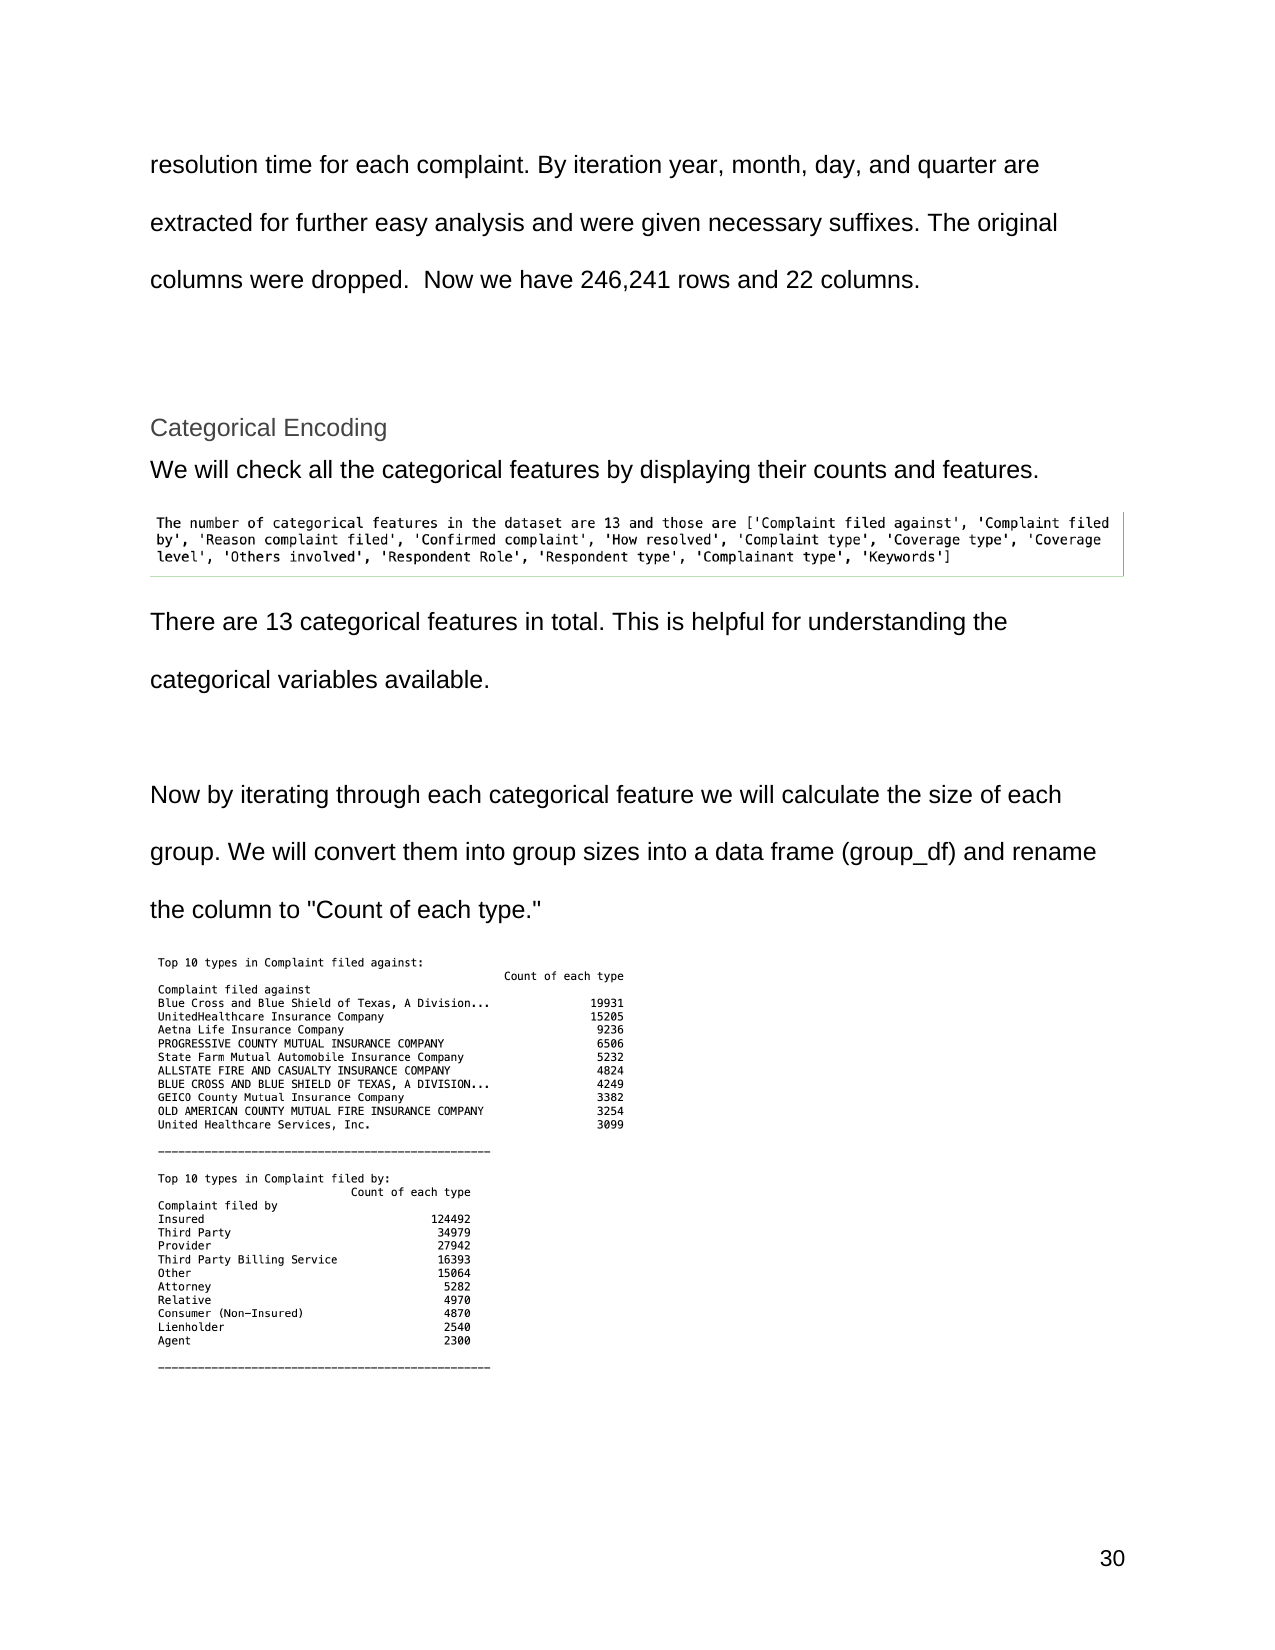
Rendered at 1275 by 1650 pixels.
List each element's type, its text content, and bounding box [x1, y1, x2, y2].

picture [150, 512, 1125, 581]
text We will check all the categorical features by displaying their counts and features. [150, 455, 1125, 483]
subtitle Categorical Encoding [150, 413, 1125, 442]
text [150, 150, 1125, 294]
text There are 13 categorical features in total. This is helpful for understanding the categorical variables available. [150, 607, 1125, 693]
text Now by iterating through each categorical feature we will calculate the size of each group. We will convert them into group sizes into a data frame (group_df) and rename the column to "Count of each type." [150, 780, 1125, 923]
picture [150, 952, 665, 1384]
